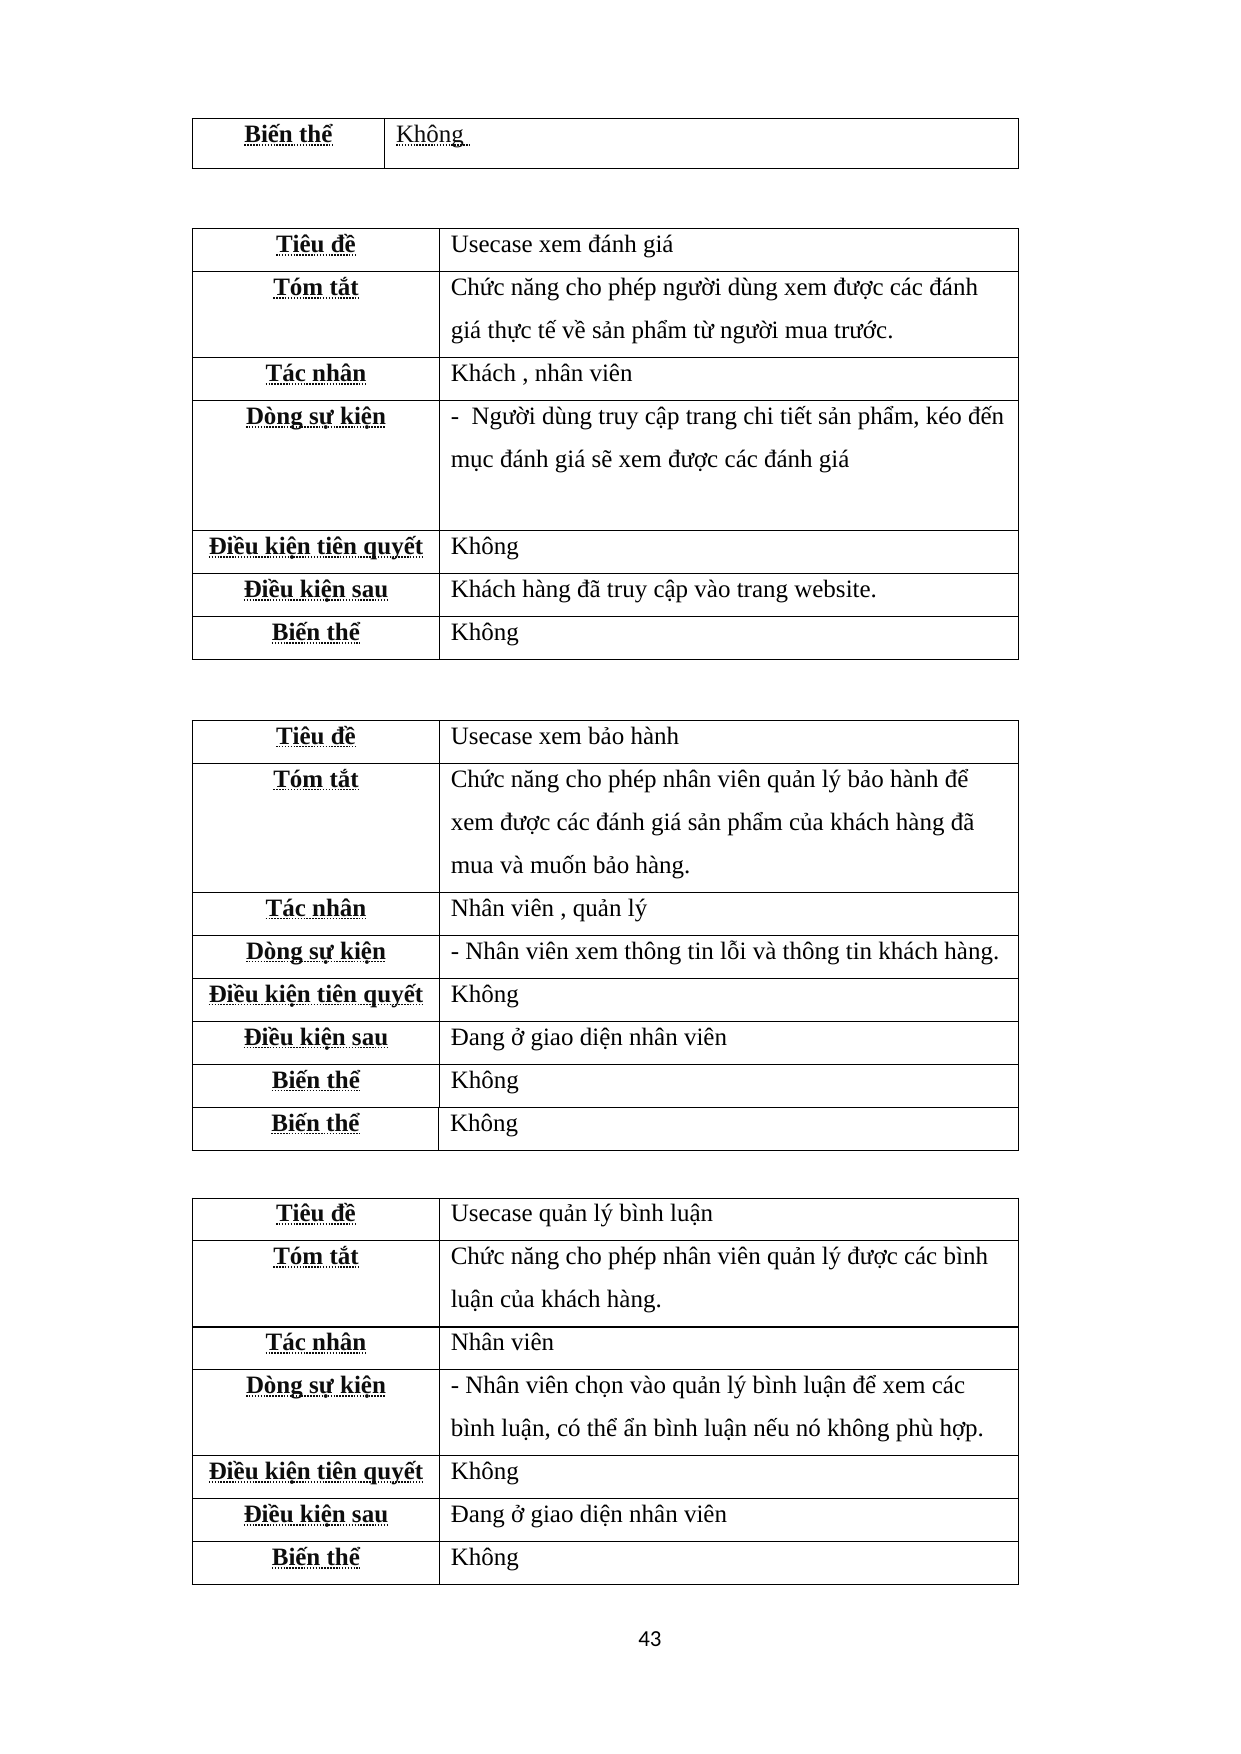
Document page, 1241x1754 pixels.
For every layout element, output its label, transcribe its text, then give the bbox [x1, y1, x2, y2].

table_cell - Người dùng truy cập trang chi tiết sản phẩm, kéo đến mục đánh giá sẽ xem được các đánh giá [440, 401, 1018, 530]
table_cell Không [385, 119, 1018, 167]
table_cell Chức năng cho phép nhân viên quản lý được các bình luận của khách hàng. [440, 1241, 1018, 1326]
table_cell Biến thể [193, 119, 384, 167]
table_cell Chức năng cho phép người dùng xem được các đánh giá thực tế về sản phẩm từ người mua trước. [440, 272, 1018, 357]
table_header Usecase xem đánh giá [440, 229, 1018, 271]
table_cell Khách hàng đã truy cập vào trang website. [440, 574, 1018, 616]
table_cell Đang ở giao diện nhân viên [440, 1022, 1018, 1064]
table_cell Điều kiện sau [193, 574, 439, 616]
table_cell Biến thể [193, 617, 439, 659]
table_cell Biến thể [193, 1065, 439, 1107]
table_header Tiêu đề [193, 1199, 439, 1240]
table_header Usecase xem bảo hành [440, 721, 1018, 763]
table_cell Tóm tắt [193, 764, 439, 892]
table_cell Khách , nhân viên [440, 358, 1018, 400]
table_cell Không [440, 979, 1018, 1021]
table_cell Tóm tắt [193, 1241, 439, 1326]
table_header Usecase quản lý bình luận [440, 1199, 1018, 1240]
table_cell Điều kiện tiên quyết [193, 1456, 439, 1498]
table_cell Dòng sự kiện [193, 401, 439, 530]
table_cell Không [440, 1456, 1018, 1498]
table_cell Biến thể [193, 1108, 438, 1149]
table_cell Nhân viên , quản lý [440, 893, 1018, 935]
table_cell Không [440, 1542, 1018, 1584]
table_cell Điều kiện sau [193, 1022, 439, 1064]
table_cell Dòng sự kiện [193, 936, 439, 978]
table_cell Tác nhân [193, 893, 439, 935]
table_cell Điều kiện tiên quyết [193, 531, 439, 573]
table_cell Không [440, 1065, 1018, 1107]
table_cell Chức năng cho phép nhân viên quản lý bảo hành để xem được các đánh giá sản phẩm của khách hàng đã mua và muốn bảo hàng. [440, 764, 1018, 892]
table_cell Tác nhân [193, 1328, 439, 1369]
table_cell Điều kiện sau [193, 1499, 439, 1541]
table_cell Tác nhân [193, 358, 439, 400]
table_cell - Nhân viên xem thông tin lỗi và thông tin khách hàng. [440, 936, 1018, 978]
table_cell Không [440, 617, 1018, 659]
table_cell - Nhân viên chọn vào quản lý bình luận để xem các bình luận, có thể ẩn bình luận nếu nó không phù hợp. [440, 1370, 1018, 1455]
table_header Tiêu đề [193, 229, 439, 271]
table_cell Nhân viên [440, 1328, 1018, 1369]
table_cell Tóm tắt [193, 272, 439, 357]
table_header Tiêu đề [193, 721, 439, 763]
table_cell Không [439, 1108, 1018, 1149]
table_cell Biến thể [193, 1542, 439, 1584]
table_cell Không [440, 531, 1018, 573]
table_cell Dòng sự kiện [193, 1370, 439, 1455]
table_cell Điều kiện tiên quyết [193, 979, 439, 1021]
table_cell Đang ở giao diện nhân viên [440, 1499, 1018, 1541]
